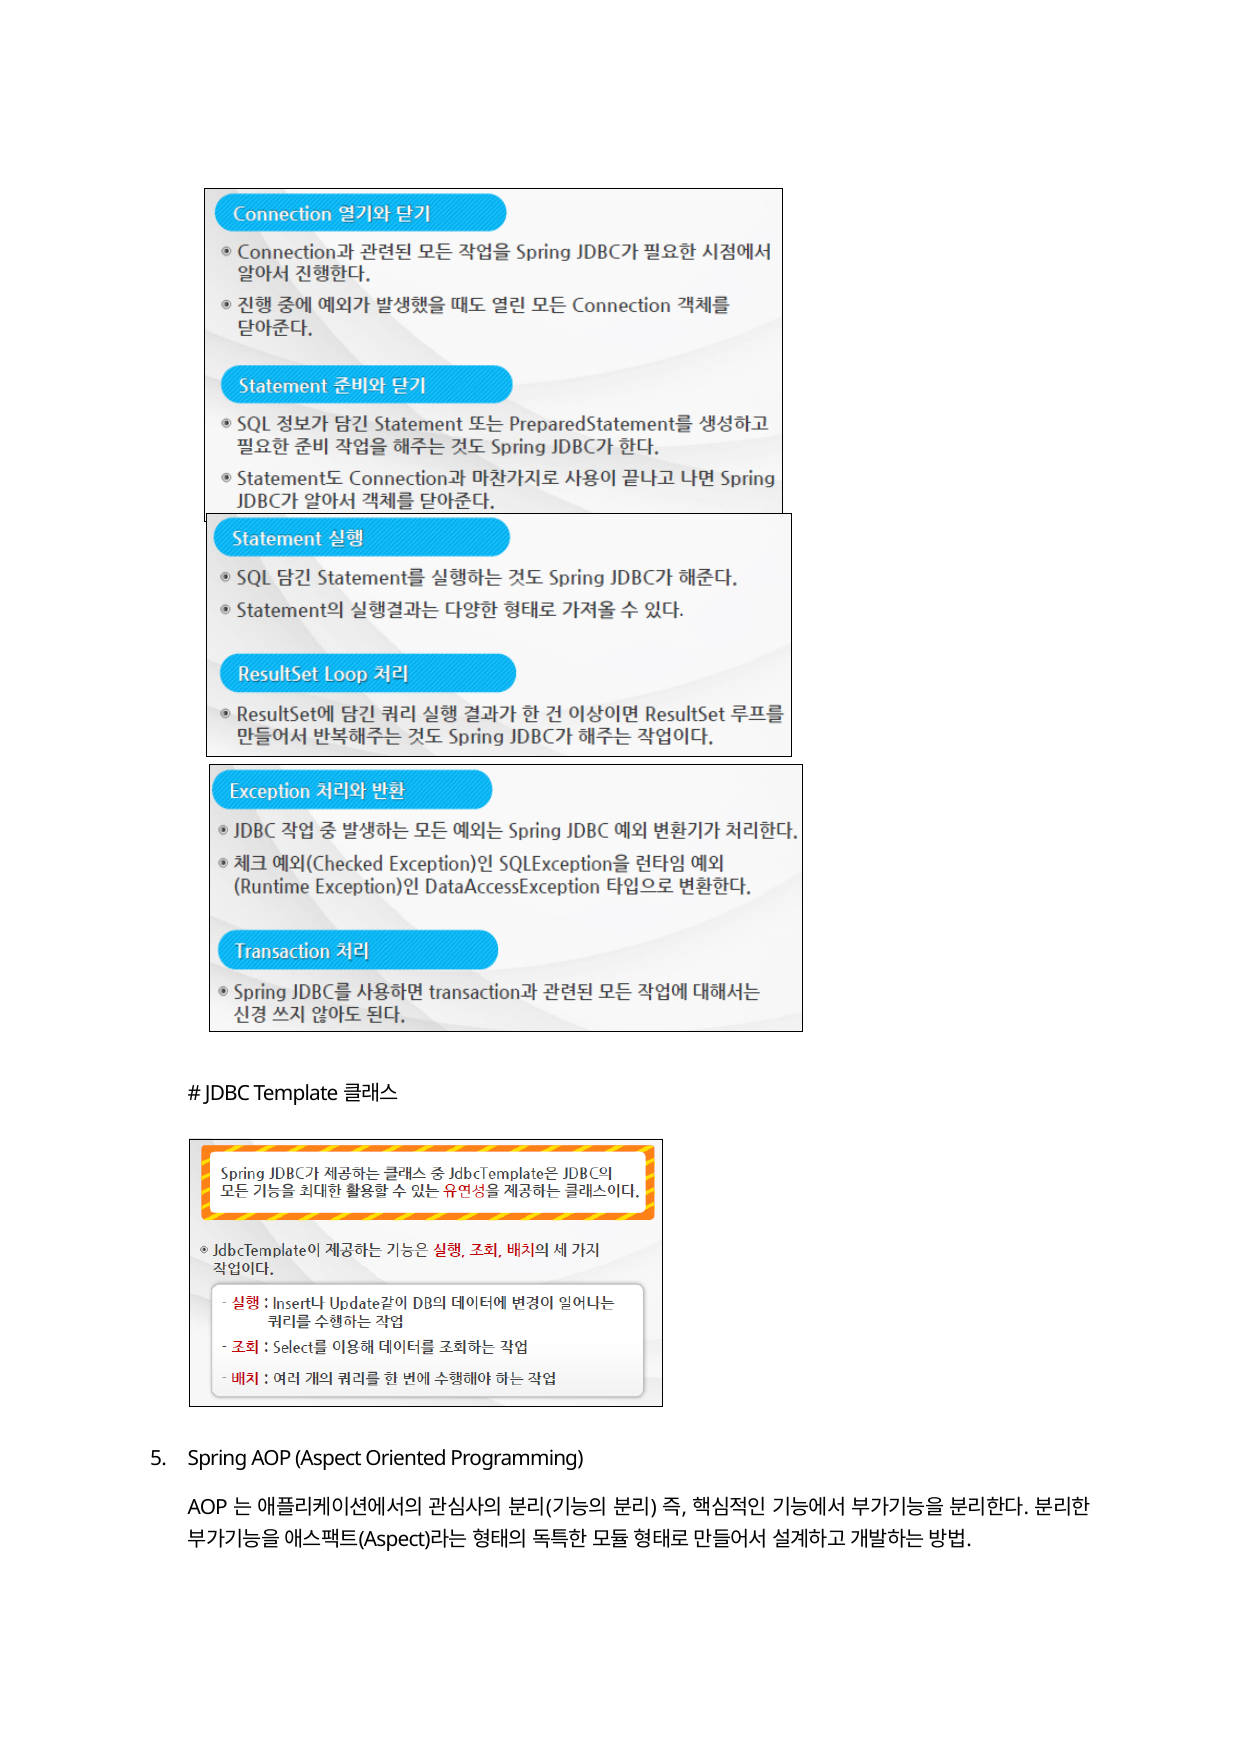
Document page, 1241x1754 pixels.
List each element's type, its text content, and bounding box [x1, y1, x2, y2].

picture [190, 1140, 662, 1406]
list Spring AOP (Aspect Oriented Programming) [150, 1443, 1090, 1471]
picture [207, 514, 791, 756]
list # JDBC Template 클래스 [187, 1076, 1090, 1106]
list AOP 는 애플리케이션에서의 관심사의 분리(기능의 분리) 즉, 핵심적인 기능에서 부가기능을 분리한다. 분리한 부가기능을 애스팩트(Aspect)라는 형태의 독특한 모듈 형태로 만들어서 설계하고 개발하는 방법. [187, 1490, 1090, 1553]
picture [210, 765, 802, 1031]
picture [205, 189, 782, 521]
